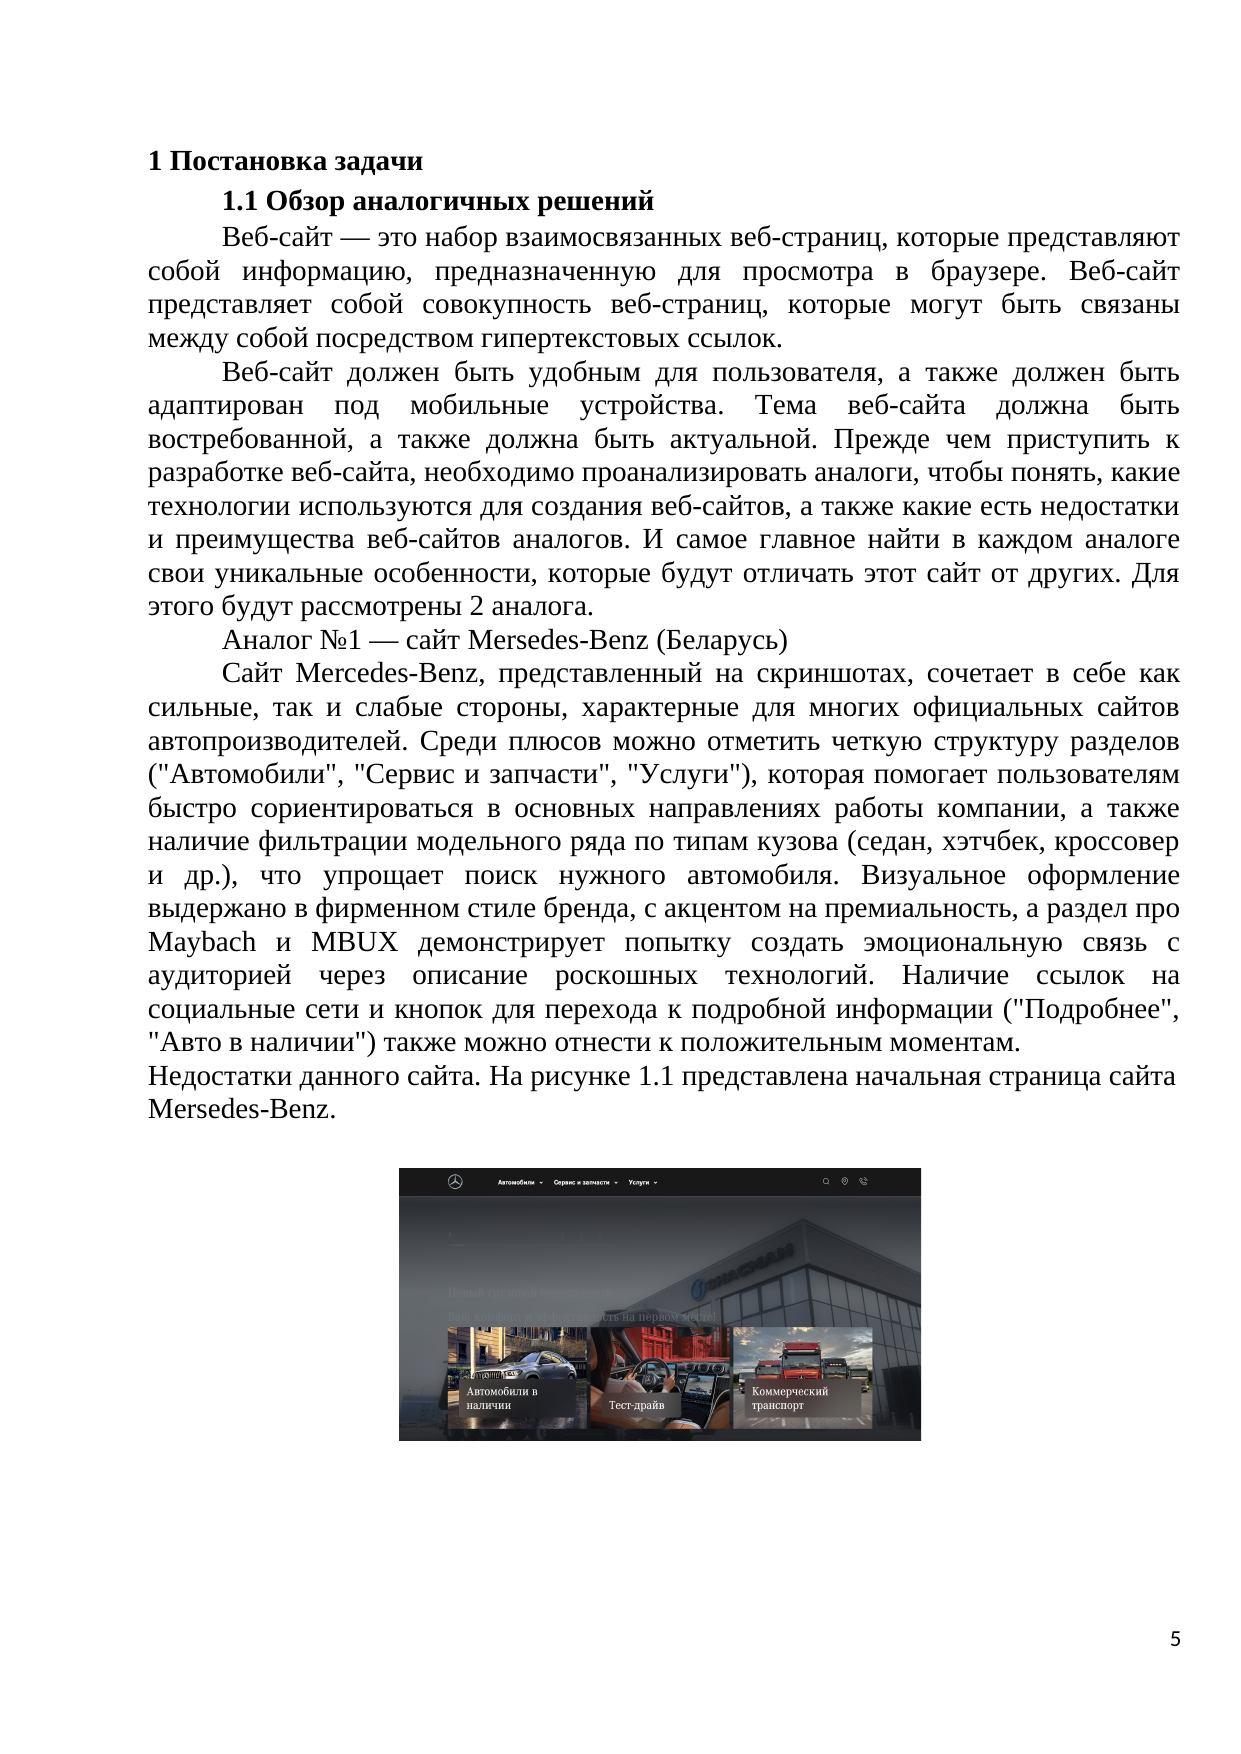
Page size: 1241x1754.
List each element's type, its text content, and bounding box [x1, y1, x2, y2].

list Веб-сайт должен быть удобным для пользователя, а также должен быть адаптирован под мобильные устройства. Тема веб-сайта должна быть востребованной, а также должна быть актуальной. Прежде чем приступить к разработке веб-сайта, необходимо проанализировать аналоги, чтобы понять, какие технологии используются для создания веб-сайтов, а также какие есть недостатки и преимущества веб-сайтов аналогов. И самое главное найти в каждом аналоге свои уникальные особенности, которые будут отличать этот сайт от других. Для этого будут рассмотрены 2 аналога. [148, 354, 1181, 622]
subtitle 1 Постановка задачи [148, 143, 1181, 177]
subtitle 1.1 Обзор аналогичных решений [148, 183, 1181, 217]
picture [398, 1168, 922, 1441]
list Аналог №1 — сайт Mersedes-Benz (Беларусь) [148, 622, 1181, 656]
list Веб-сайт — это набор взаимосвязанных веб-страниц, которые представляют собой информацию, предназначенную для просмотра в браузере. Веб-сайт представляет собой совокупность веб-страниц, которые могут быть связаны между собой посредством гипертекстовых ссылок. [148, 219, 1181, 354]
text Недостатки данного сайта. На рисунке 1.1 представлена начальная страница сайта Mersedes-Benz. [148, 1058, 1181, 1125]
list Сайт Mercedes-Benz, представленный на скриншотах, сочетает в себе как сильные, так и слабые стороны, характерные для многих официальных сайтов автопроизводителей. Среди плюсов можно отметить четкую структуру разделов ("Автомобили", "Сервис и запчасти", "Услуги"), которая помогает пользователям быстро сориентироваться в основных направлениях работы компании, а также наличие фильтрации модельного ряда по типам кузова (седан, хэтчбек, кроссовер и др.), что упрощает поиск нужного автомобиля. Визуальное оформление выдержано в фирменном стиле бренда, с акцентом на премиальность, а раздел про Maybach и MBUX демонстрирует попытку создать эмоциональную связь с аудиторией через описание роскошных технологий. Наличие ссылок на социальные сети и кнопок для перехода к подробной информации ("Подробнее", "Авто в наличии") также можно отнести к положительным моментам. [148, 656, 1181, 1058]
